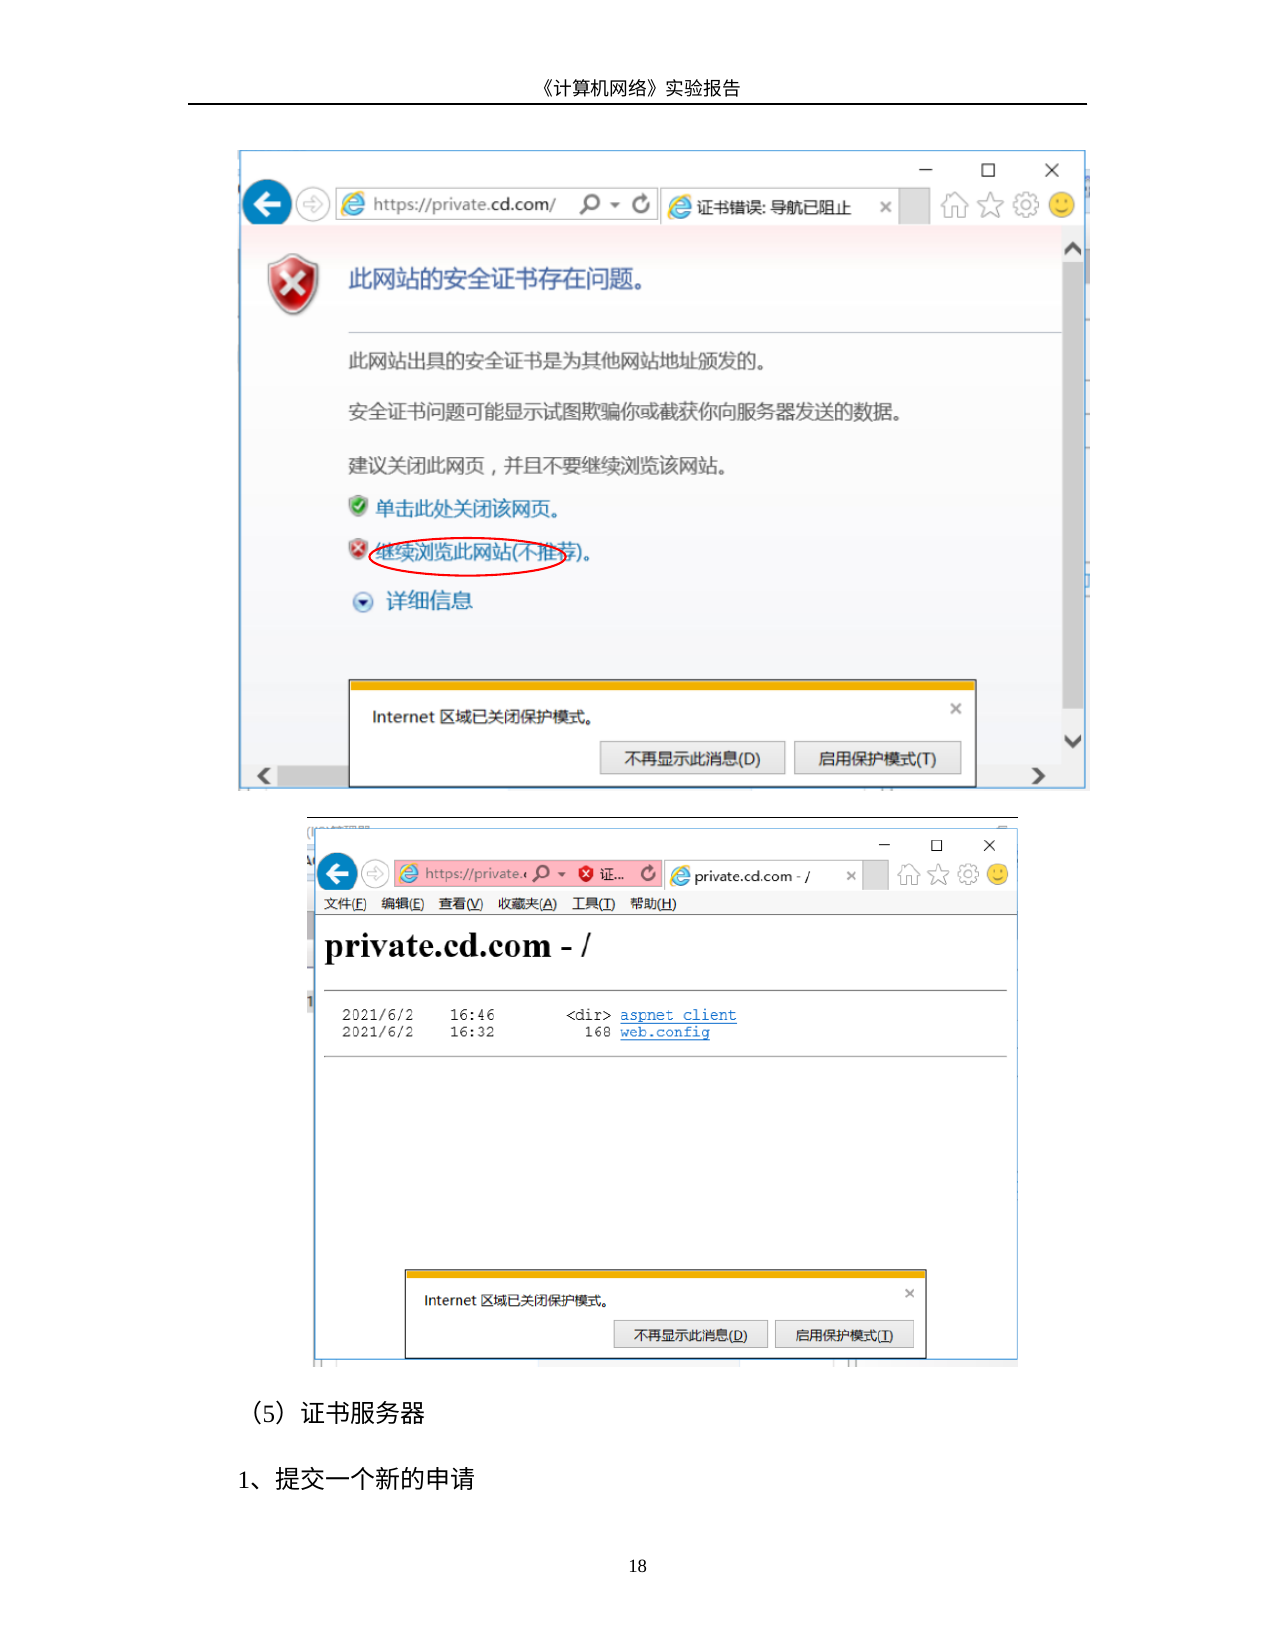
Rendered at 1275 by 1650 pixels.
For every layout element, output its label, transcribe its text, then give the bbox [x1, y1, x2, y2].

list （5）证书服务器 [187, 1393, 1087, 1429]
list 1、提交一个新的申请 [187, 1460, 1087, 1496]
picture [307, 817, 1018, 1367]
picture [237, 150, 1090, 791]
